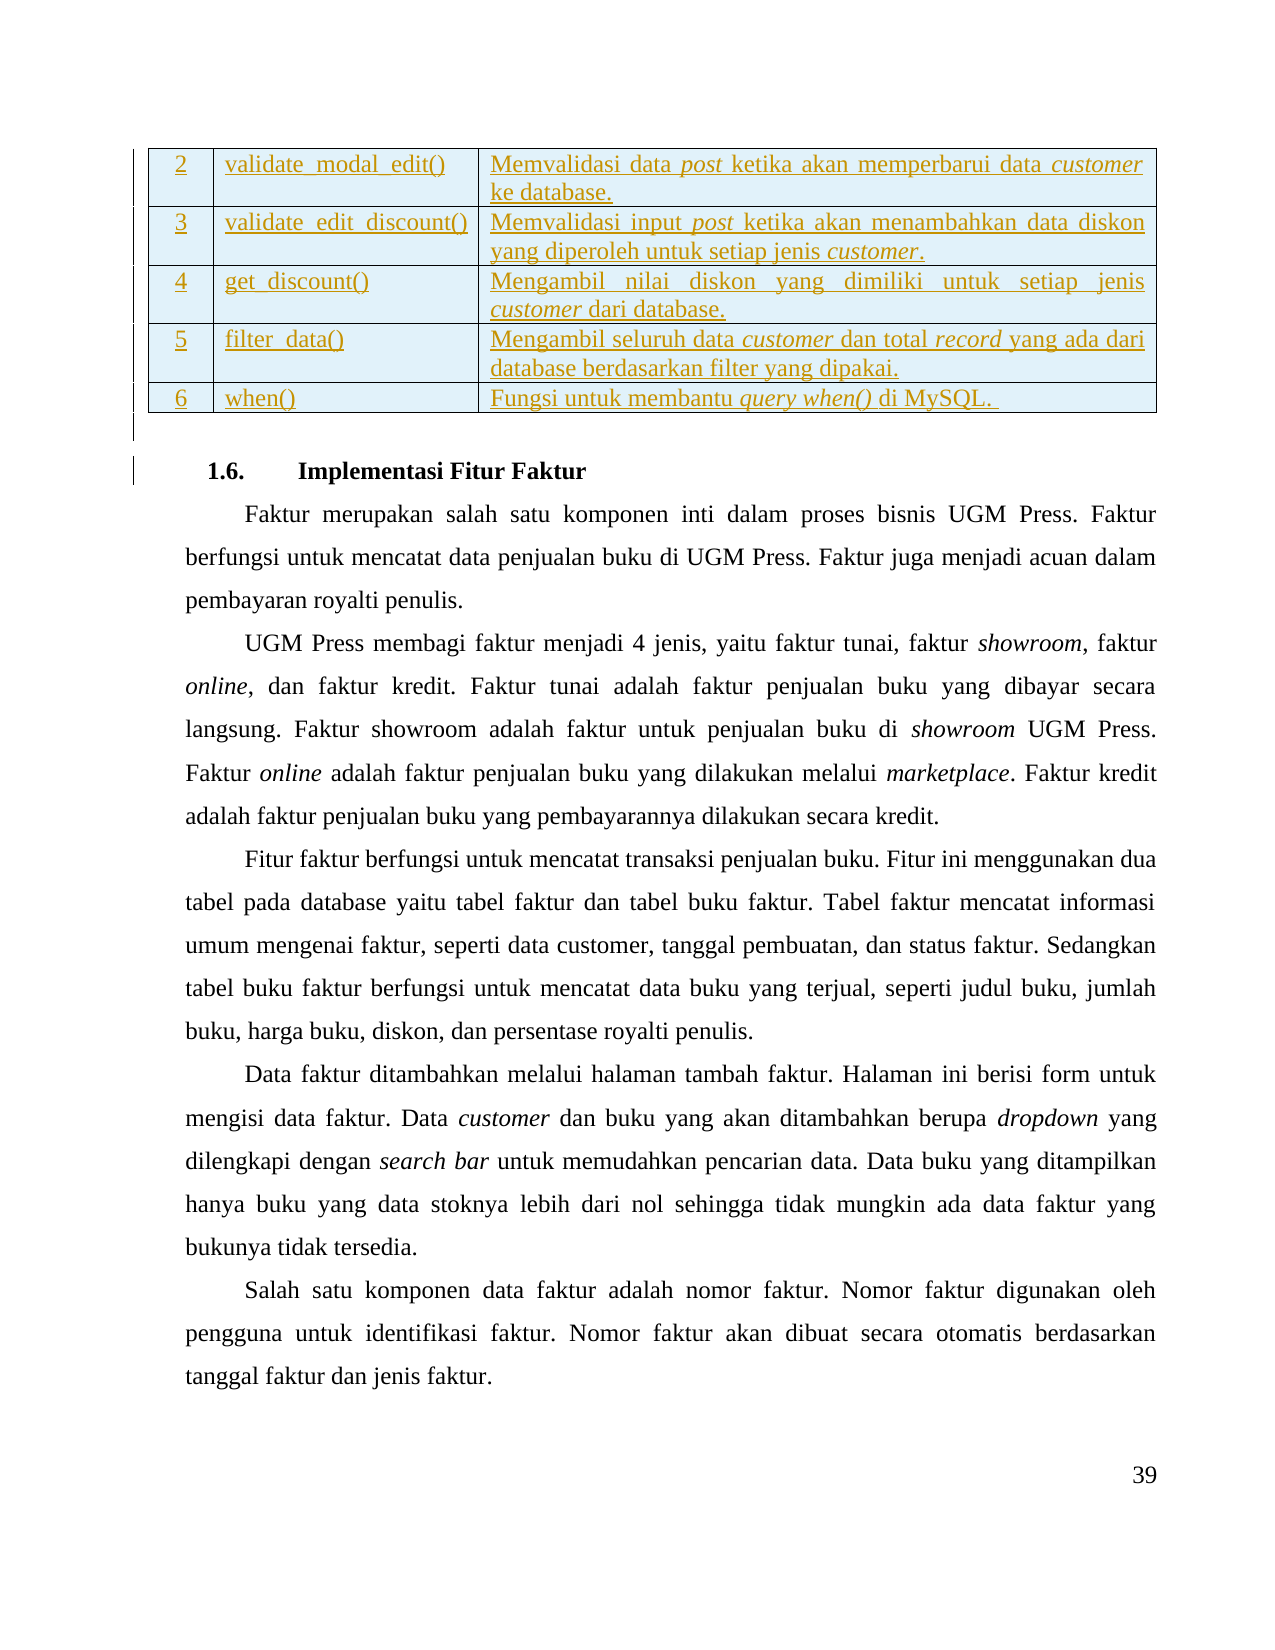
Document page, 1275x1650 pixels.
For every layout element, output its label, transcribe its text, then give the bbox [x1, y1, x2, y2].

text Salah satu komponen data faktur adalah nomor faktur. Nomor faktur digunakan oleh pengguna untuk identifikasi faktur. Nomor faktur akan dibuat secara otomatis berdasarkan tanggal faktur dan jenis faktur. [185, 1275, 1157, 1390]
subtitle Implementasi Fitur Faktur [185, 456, 1157, 484]
text Faktur merupakan salah satu komponen inti dalam proses bisnis UGM Press. Faktur berfungsi untuk mencatat data penjualan buku di UGM Press. Faktur juga menjadi acuan dalam pembayaran royalti penulis. [185, 499, 1157, 614]
text UGM Press membagi faktur menjadi 4 jenis, yaitu faktur tunai, faktur showroom, faktur online, dan faktur kredit. Faktur tunai adalah faktur penjualan buku yang dibayar secara langsung. Faktur showroom adalah faktur untuk penjualan buku di showroom UGM Press. Faktur online adalah faktur penjualan buku yang dilakukan melalui marketplace. Faktur kredit adalah faktur penjualan buku yang pembayarannya dilakukan secara kredit. [185, 628, 1157, 829]
text Data faktur ditambahkan melalui halaman tambah faktur. Halaman ini berisi form untuk mengisi data faktur. Data customer dan buku yang akan ditambahkan berupa dropdown yang dilengkapi dengan search bar untuk memudahkan pencarian data. Data buku yang ditampilkan hanya buku yang data stoknya lebih dari nol sehingga tidak mungkin ada data faktur yang bukunya tidak tersedia. [185, 1059, 1157, 1261]
text Fitur faktur berfungsi untuk mencatat transaksi penjualan buku. Fitur ini menggunakan dua tabel pada database yaitu tabel faktur dan tabel buku faktur. Tabel faktur mencatat informasi umum mengenai faktur, seperti data customer, tanggal pembuatan, dan status faktur. Sedangkan tabel buku faktur berfungsi untuk mencatat data buku yang terjual, seperti judul buku, jumlah buku, harga buku, diskon, dan persentase royalti penulis. [185, 844, 1157, 1045]
